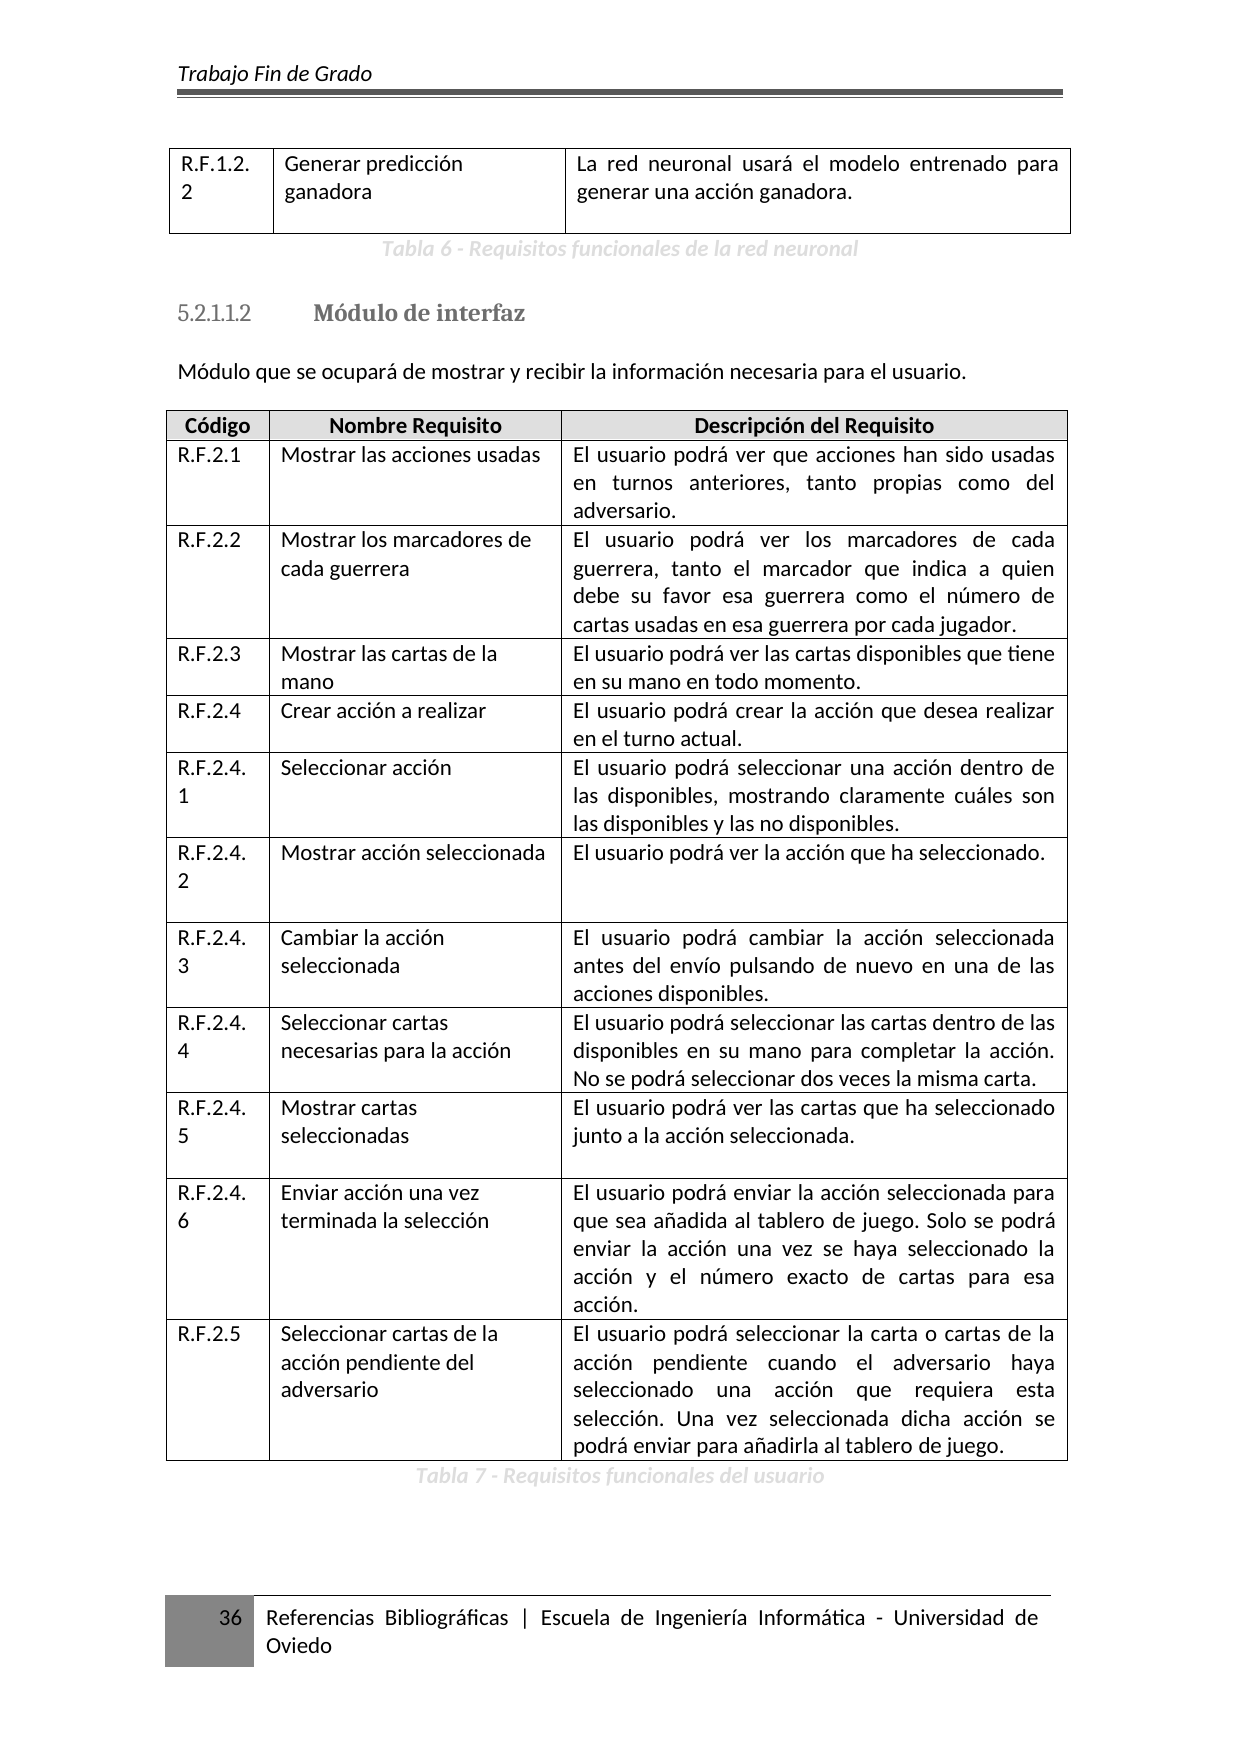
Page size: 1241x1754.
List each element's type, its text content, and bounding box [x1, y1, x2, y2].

text Tabla 7 - Requisitos funcionales del usuario [177, 1461, 1063, 1489]
table_cell El usuario podrá crear la acción que desea realizar en el turno actual. [562, 696, 1067, 752]
table_cell El usuario podrá ver la acción que ha seleccionado. [562, 838, 1067, 922]
table_header Nombre Requisito [270, 411, 561, 439]
table_cell R.F.2.1 [167, 441, 269, 524]
table_cell R.F.1.2.2 [170, 149, 273, 233]
table_cell Generar predicción ganadora [274, 149, 565, 233]
table_cell El usuario podrá ver que acciones han sido usadas en turnos anteriores, tanto propias como del adversario. [562, 441, 1067, 524]
table_cell El usuario podrá enviar la acción seleccionada para que sea añadida al tablero de juego. Solo se podrá enviar la acción una vez se haya seleccionado la acción y el número exacto de cartas para esa acción. [562, 1179, 1067, 1318]
table_cell R.F.2.5 [167, 1320, 269, 1460]
table_cell Mostrar los marcadores de cada guerrera [270, 526, 561, 638]
table_cell R.F.2.2 [167, 526, 269, 638]
table_cell El usuario podrá ver los marcadores de cada guerrera, tanto el marcador que indica a quien debe su favor esa guerrera como el número de cartas usadas en esa guerrera por cada jugador. [562, 526, 1067, 638]
table_cell R.F.2.3 [167, 639, 269, 695]
table_cell Cambiar la acción seleccionada [270, 923, 561, 1007]
text Módulo que se ocupará de mostrar y recibir la información necesaria para el usuario. [177, 357, 1063, 385]
table_cell Enviar acción una vez terminada la selección [270, 1179, 561, 1318]
table_cell El usuario podrá seleccionar una acción dentro de las disponibles, mostrando claramente cuáles son las disponibles y las no disponibles. [562, 753, 1067, 837]
table_cell El usuario podrá cambiar la acción seleccionada antes del envío pulsando de nuevo en una de las acciones disponibles. [562, 923, 1067, 1007]
text Tabla 6 - Requisitos funcionales de la red neuronal [177, 234, 1063, 262]
table_cell Seleccionar cartas de la acción pendiente del adversario [270, 1320, 561, 1460]
table_header Descripción del Requisito [562, 411, 1067, 439]
table_cell El usuario podrá ver las cartas disponibles que tiene en su mano en todo momento. [562, 639, 1067, 695]
table_cell R.F.2.4.4 [167, 1008, 269, 1092]
subtitle Módulo de interfaz [177, 299, 1063, 328]
table_cell Seleccionar acción [270, 753, 561, 837]
table_cell Mostrar las cartas de la mano [270, 639, 561, 695]
table_cell Mostrar cartas seleccionadas [270, 1093, 561, 1177]
table_cell El usuario podrá seleccionar las cartas dentro de las disponibles en su mano para completar la acción. No se podrá seleccionar dos veces la misma carta. [562, 1008, 1067, 1092]
table_cell Mostrar acción seleccionada [270, 838, 561, 922]
table_cell La red neuronal usará el modelo entrenado para generar una acción ganadora. [566, 149, 1070, 233]
table_cell R.F.2.4.3 [167, 923, 269, 1007]
table_cell El usuario podrá ver las cartas que ha seleccionado junto a la acción seleccionada. [562, 1093, 1067, 1177]
table_cell R.F.2.4.2 [167, 838, 269, 922]
table_cell Crear acción a realizar [270, 696, 561, 752]
table_header Código [167, 411, 269, 439]
table_cell Seleccionar cartas necesarias para la acción [270, 1008, 561, 1092]
table_cell R.F.2.4 [167, 696, 269, 752]
table_cell El usuario podrá seleccionar la carta o cartas de la acción pendiente cuando el adversario haya seleccionado una acción que requiera esta selección. Una vez seleccionada dicha acción se podrá enviar para añadirla al tablero de juego. [562, 1320, 1067, 1460]
table_cell R.F.2.4.5 [167, 1093, 269, 1177]
table_cell R.F.2.4.6 [167, 1179, 269, 1318]
table_cell R.F.2.4.1 [167, 753, 269, 837]
table_cell Mostrar las acciones usadas [270, 441, 561, 524]
